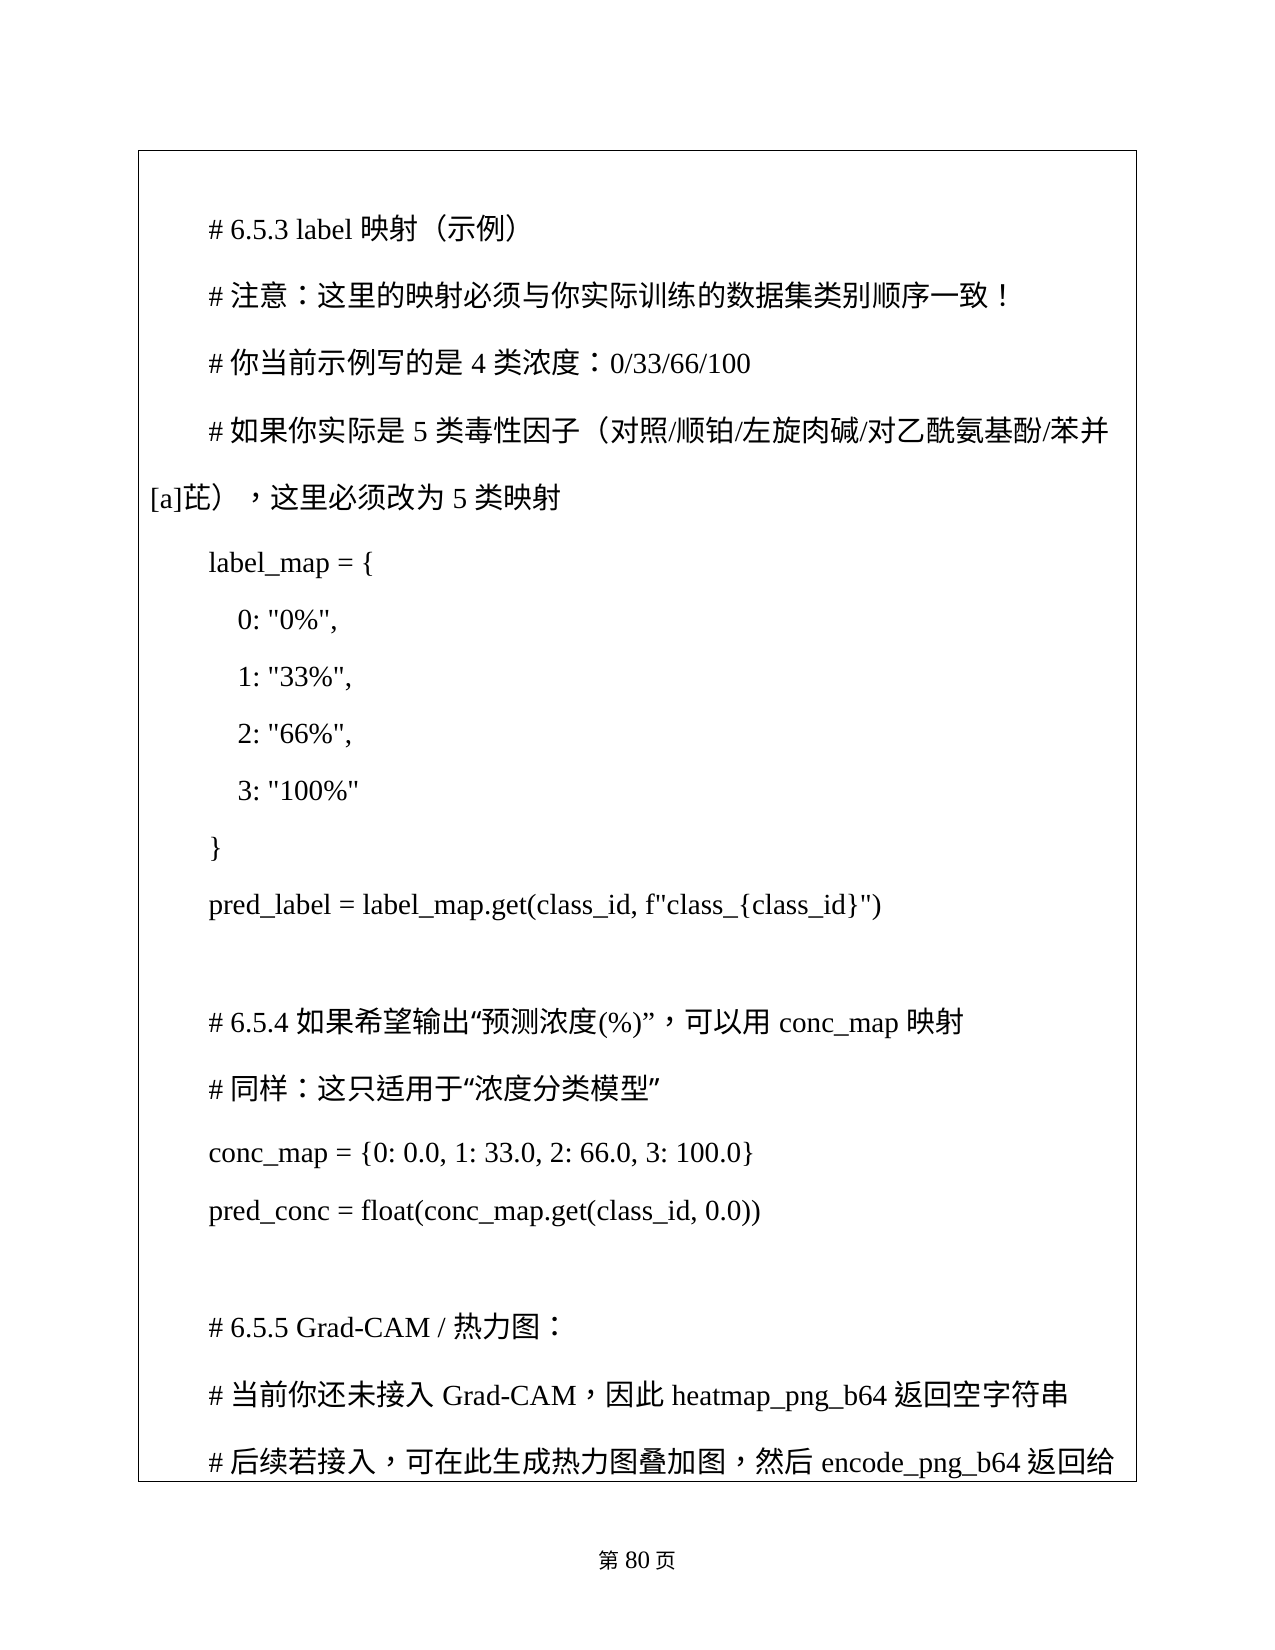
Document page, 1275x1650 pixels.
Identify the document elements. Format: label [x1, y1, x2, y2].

table_header [139, 151, 1136, 1481]
